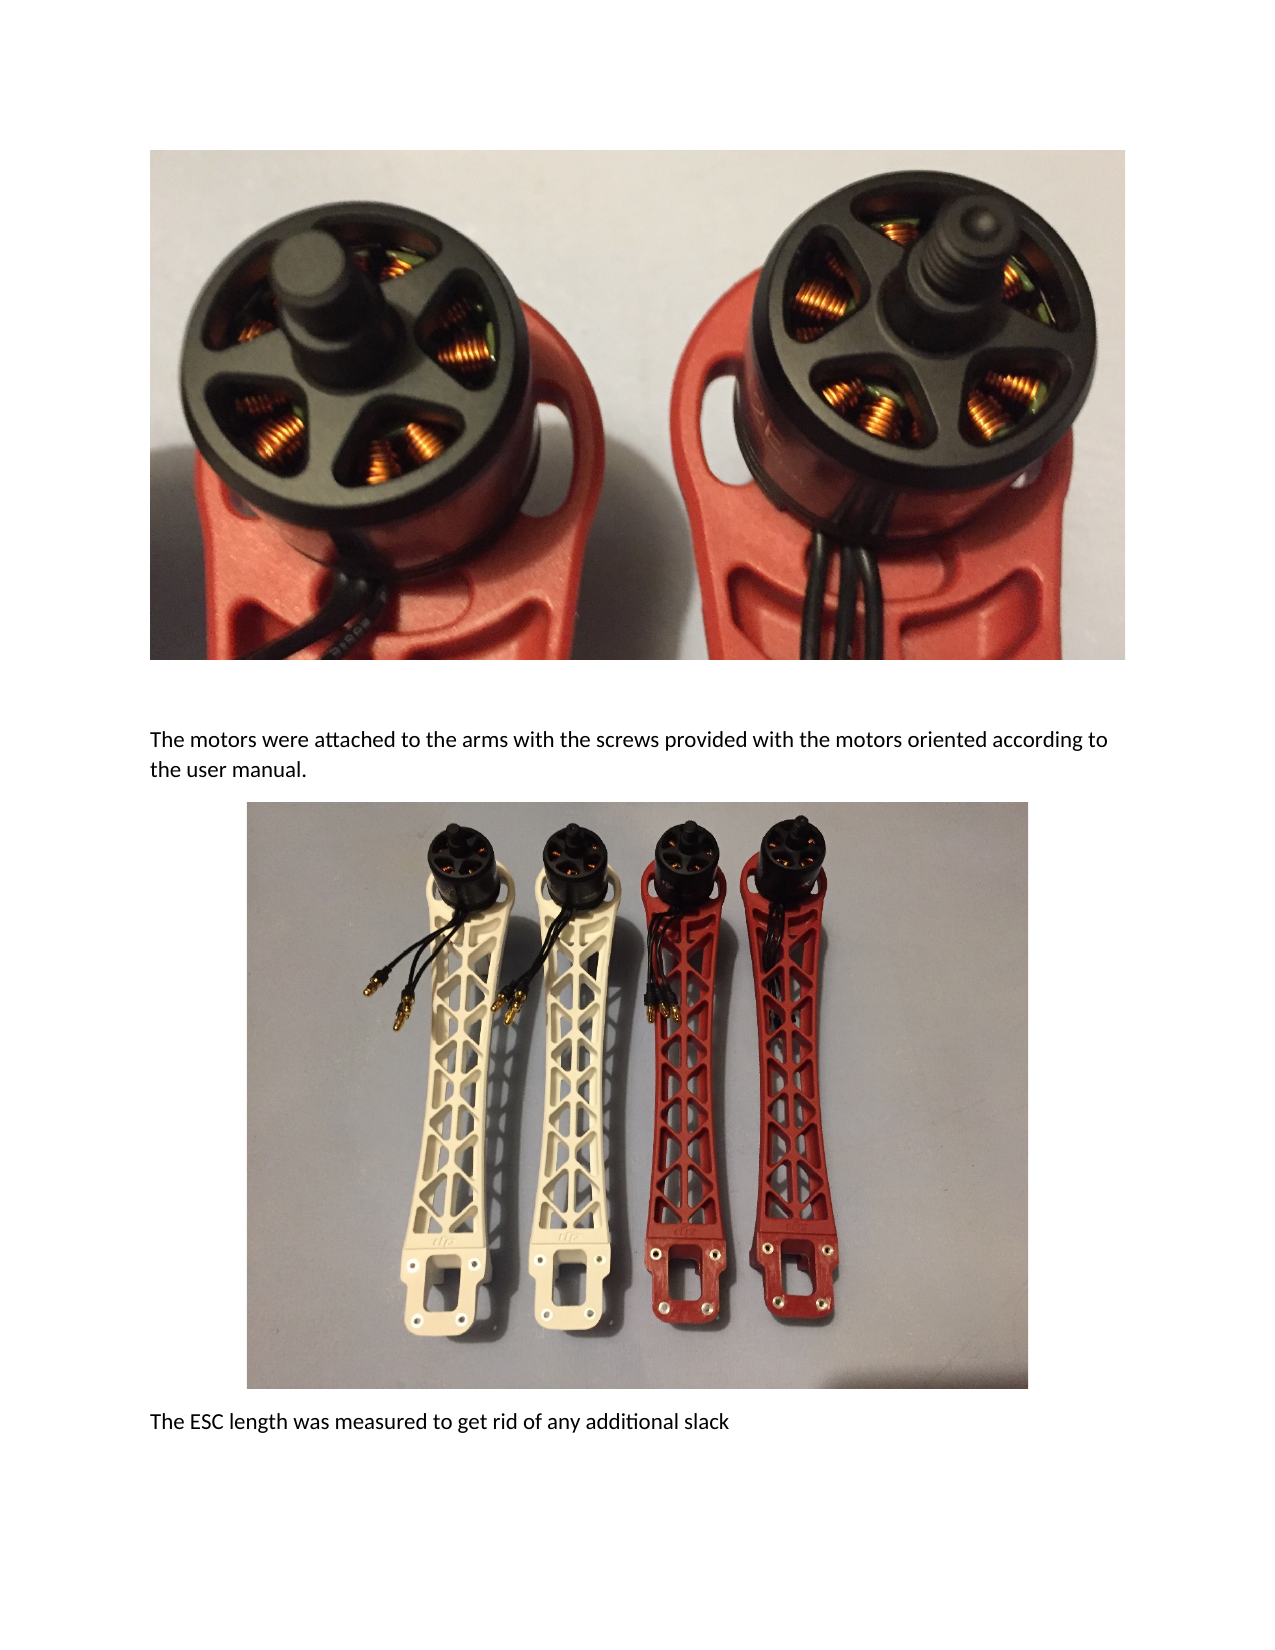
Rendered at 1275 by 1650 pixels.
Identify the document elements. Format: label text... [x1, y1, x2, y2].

picture [246, 802, 1029, 1389]
text The ESC length was measured to get rid of any additional slack [150, 1407, 1125, 1435]
picture [150, 150, 1125, 660]
text The motors were attached to the arms with the screws provided with the motors oriented according to the user manual. [150, 725, 1125, 783]
